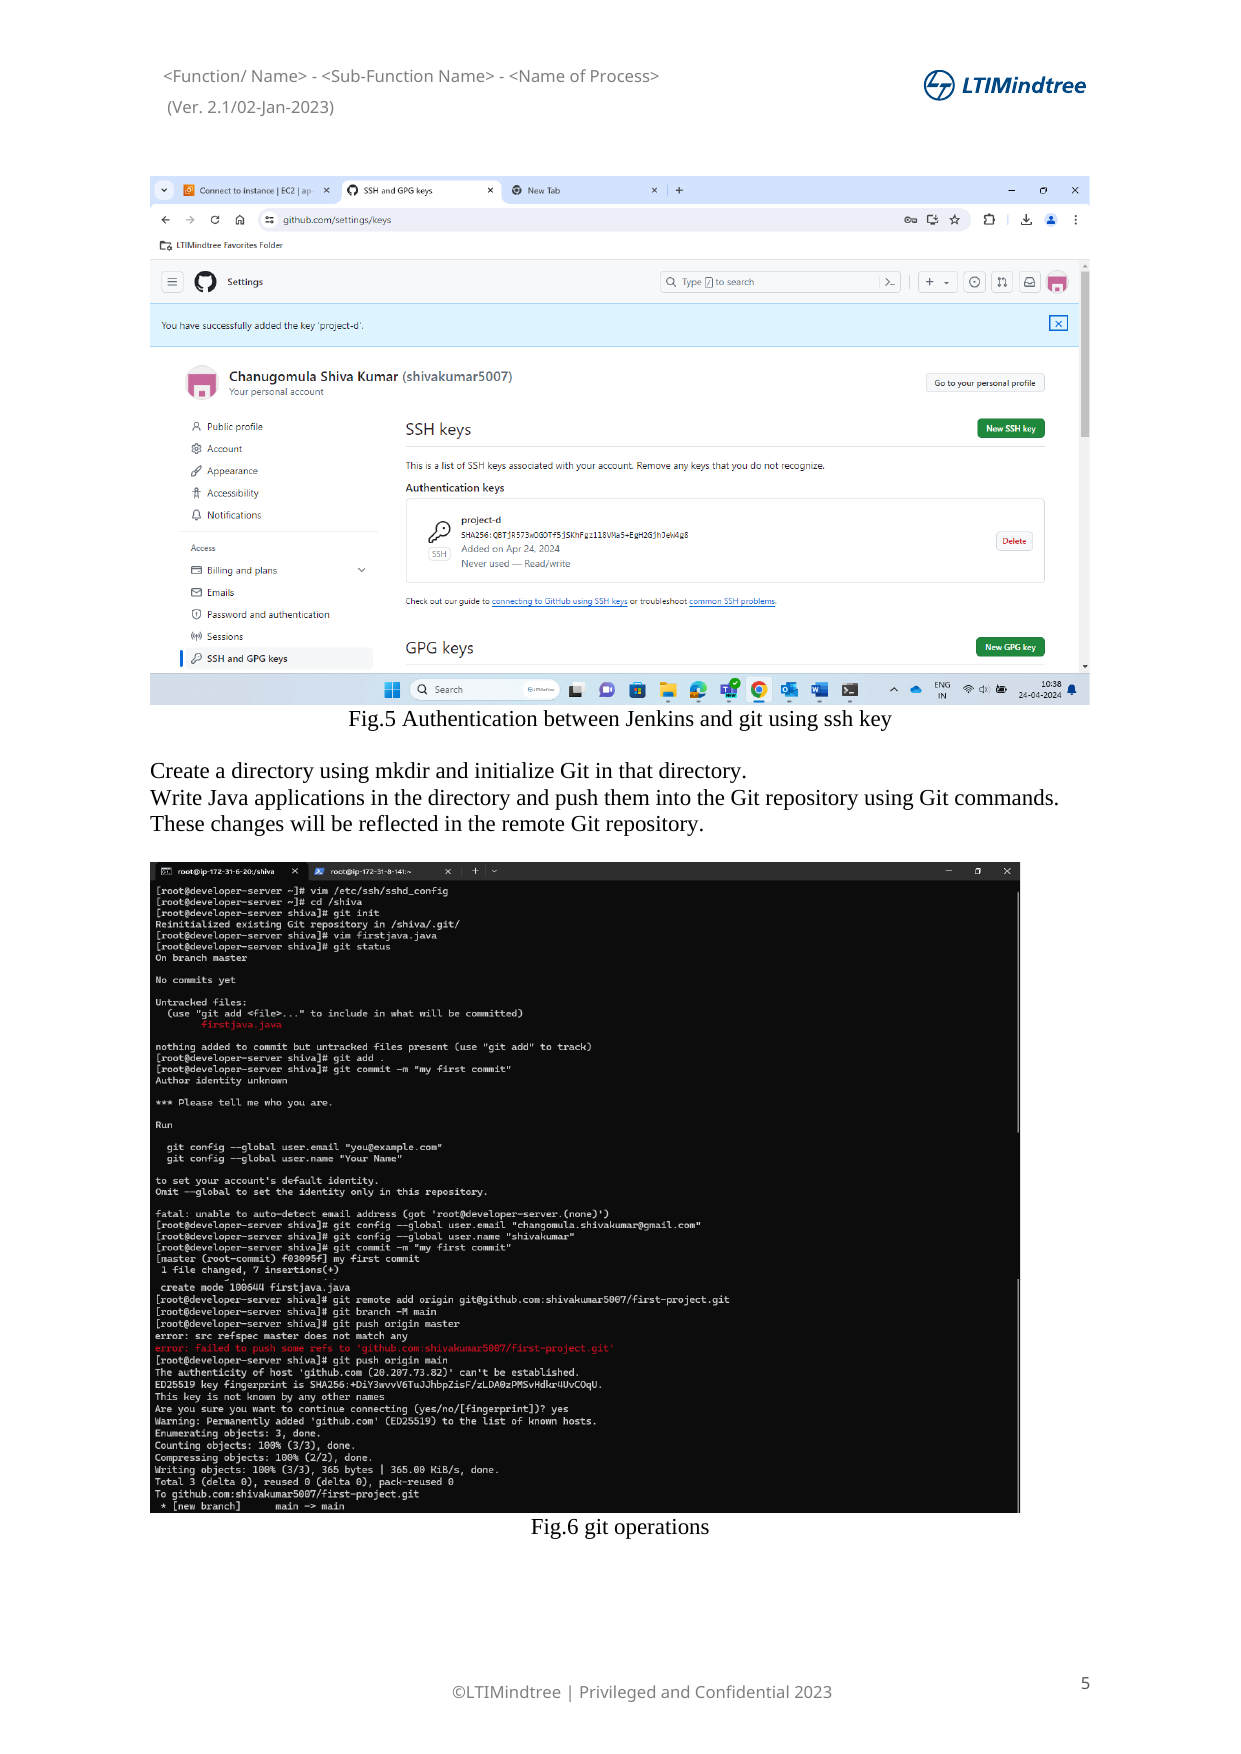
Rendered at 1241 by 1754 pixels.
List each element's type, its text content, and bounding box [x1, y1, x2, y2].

picture [150, 862, 1021, 1513]
text Write Java applications in the directory and push them into the Git repository using Git commands. [150, 784, 1090, 810]
text Fig.5 Authentication between Jenkins and git using ssh key [150, 705, 1090, 731]
picture [150, 176, 1090, 705]
text These changes will be reflected in the remote Git repository. [150, 810, 1090, 836]
text Create a directory using mkdir and initialize Git in that directory. [150, 757, 1090, 784]
text Fig.6 git operations [150, 1513, 1090, 1539]
